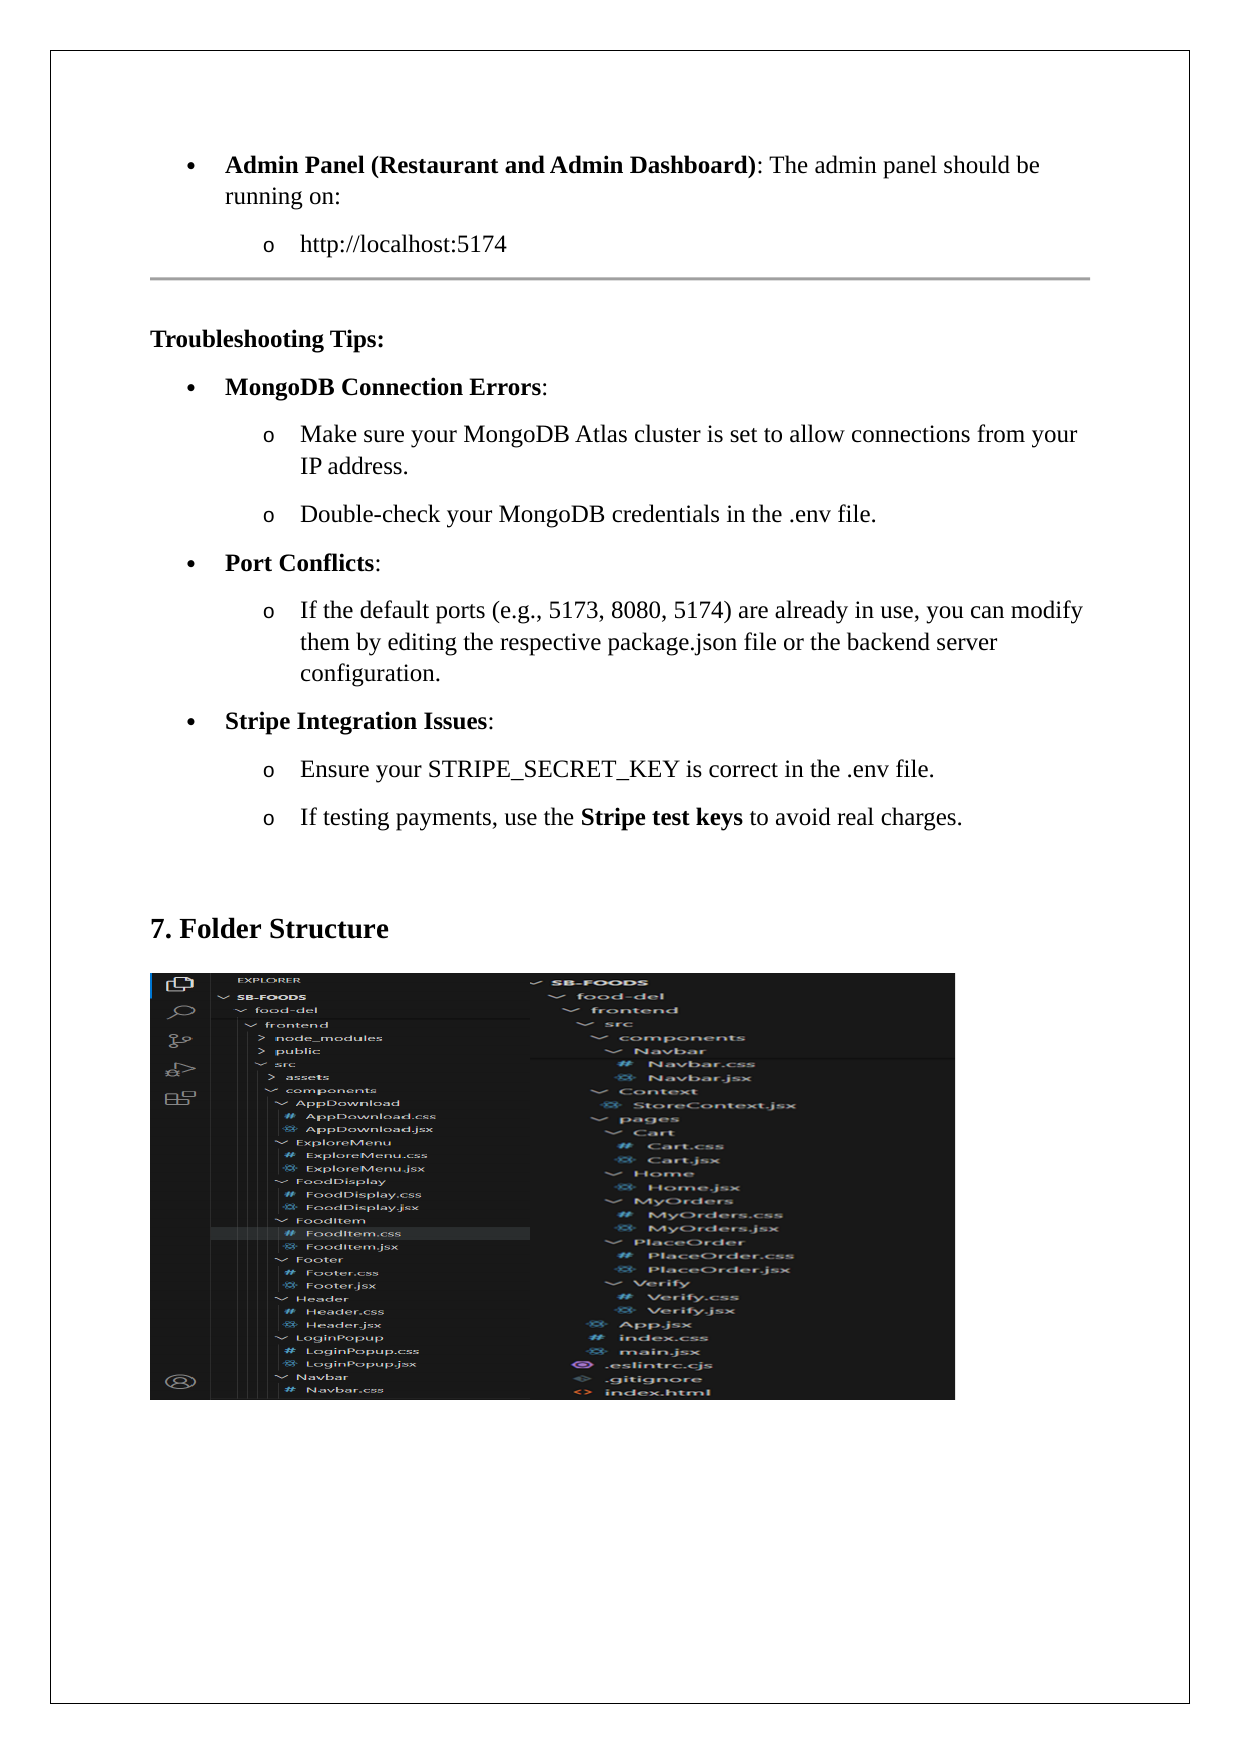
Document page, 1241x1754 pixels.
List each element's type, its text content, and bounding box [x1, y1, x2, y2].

list Ensure your STRIPE_SECRET_KEY is correct in the .env file. [262, 754, 1090, 783]
list MongoDB Connection Errors: [187, 372, 1090, 401]
text 7. Folder Structure [150, 911, 1090, 944]
list Port Conflicts: [187, 548, 1090, 576]
list If the default ports (e.g., 5173, 8080, 5174) are already in use, you can modify them by editing the respective package.json file or the backend server configuration. [262, 595, 1090, 687]
list Admin Panel (Restaurant and Admin Dashboard): The admin panel should be running on: [187, 150, 1090, 210]
picture [150, 973, 955, 1400]
list Stripe Integration Issues: [187, 706, 1090, 735]
list Double-check your MongoDB credentials in the .env file. [262, 499, 1090, 529]
list http://localhost:5174 [262, 229, 1090, 258]
list Make sure your MongoDB Atlas cluster is set to allow connections from your IP address. [262, 419, 1090, 480]
text Troubleshooting Tips: [150, 324, 1090, 353]
list If testing payments, use the Stripe test keys to avoid real charges. [262, 802, 1090, 832]
